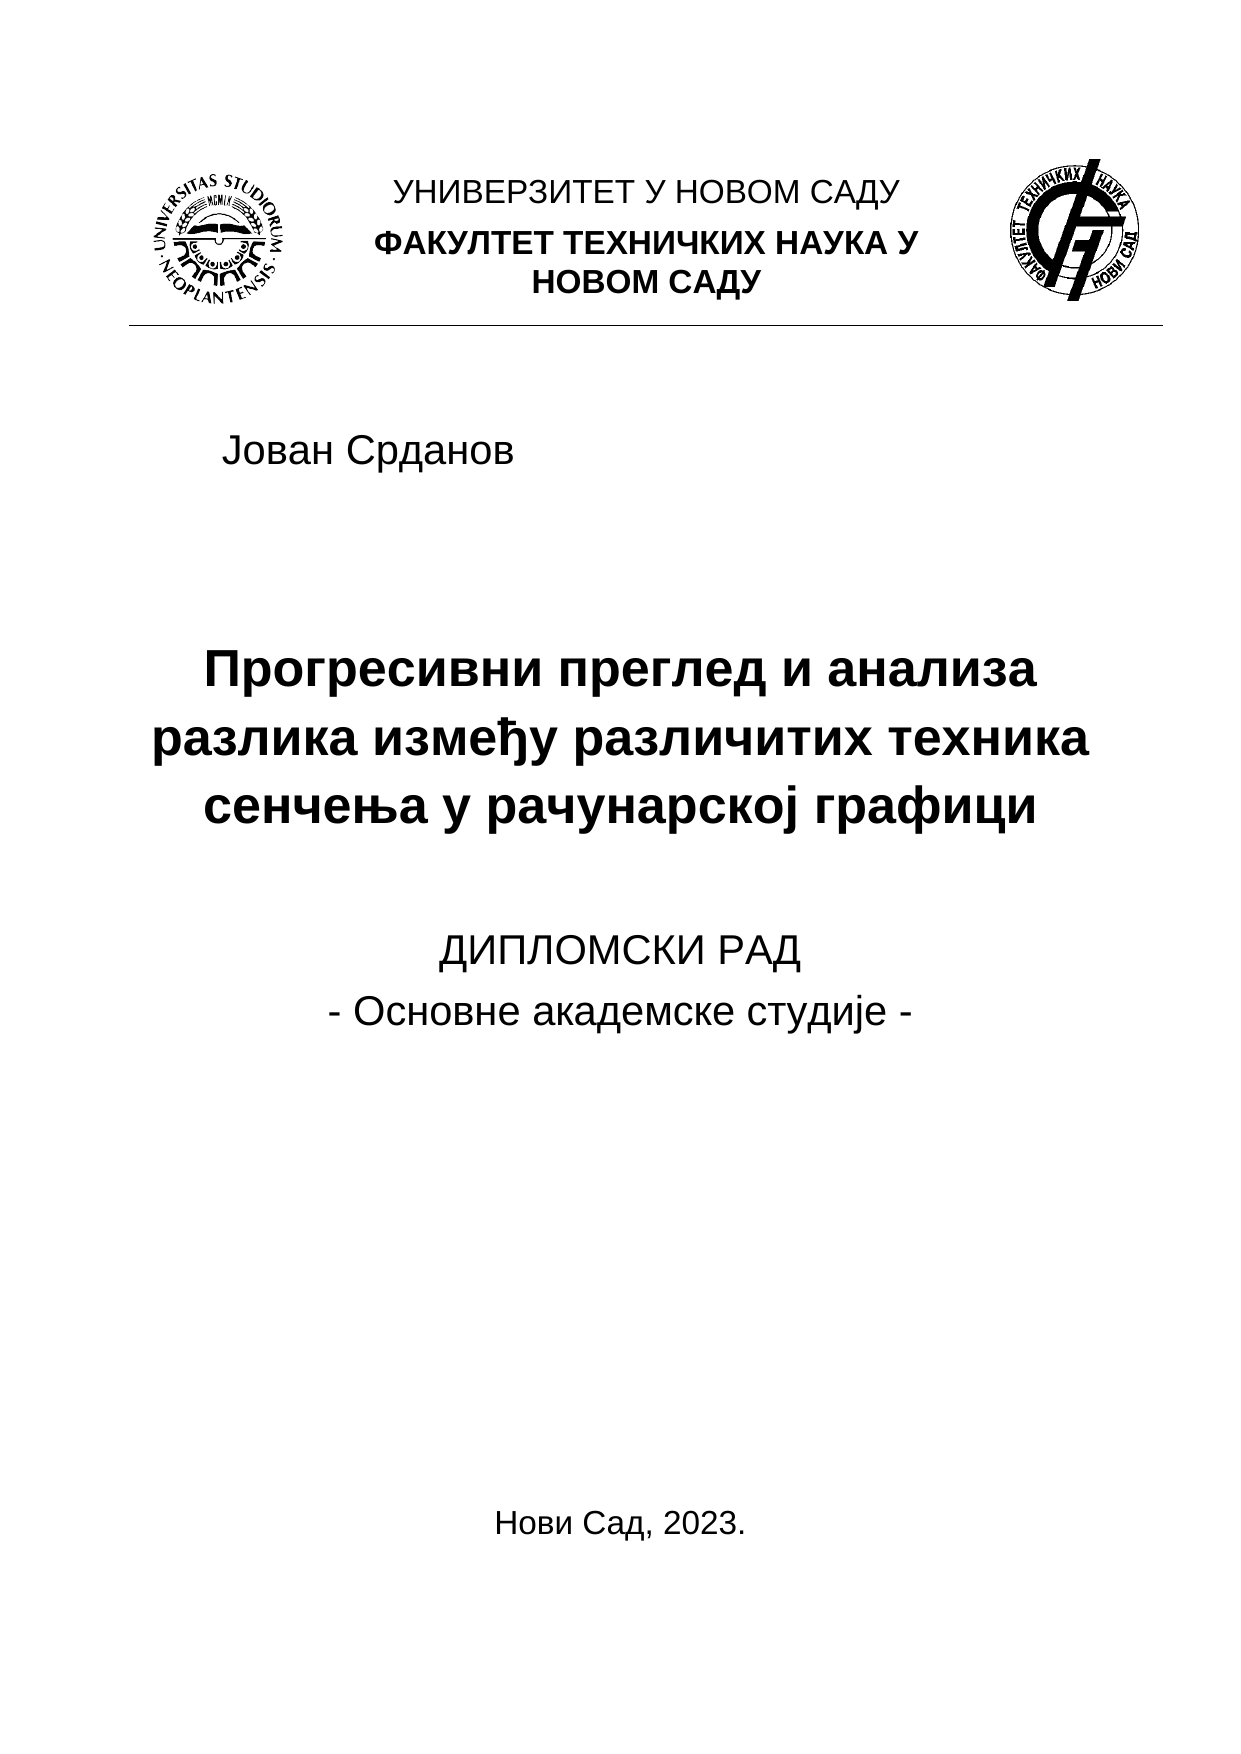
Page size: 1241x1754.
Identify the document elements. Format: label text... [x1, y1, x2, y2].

text ДИПЛОМСКИ РАД [118, 925, 1122, 973]
text Нови Сад, 2023. [118, 1503, 1122, 1541]
picture [1010, 159, 1139, 301]
text - Основне академске студије - [118, 987, 1122, 1034]
text Јован Срданов [222, 426, 1122, 474]
table_header УНИВЕРЗИТЕТ У НОВОМ САДУ ФАКУЛТЕТ ТЕХНИЧКИХ НАУКА У НОВОМ САДУ [306, 148, 986, 325]
table_header [986, 148, 1163, 325]
table_header [129, 148, 306, 325]
text Прогресивни преглед и анализа разлика између различитих техника сенчења у рачунарској графици [118, 637, 1122, 835]
